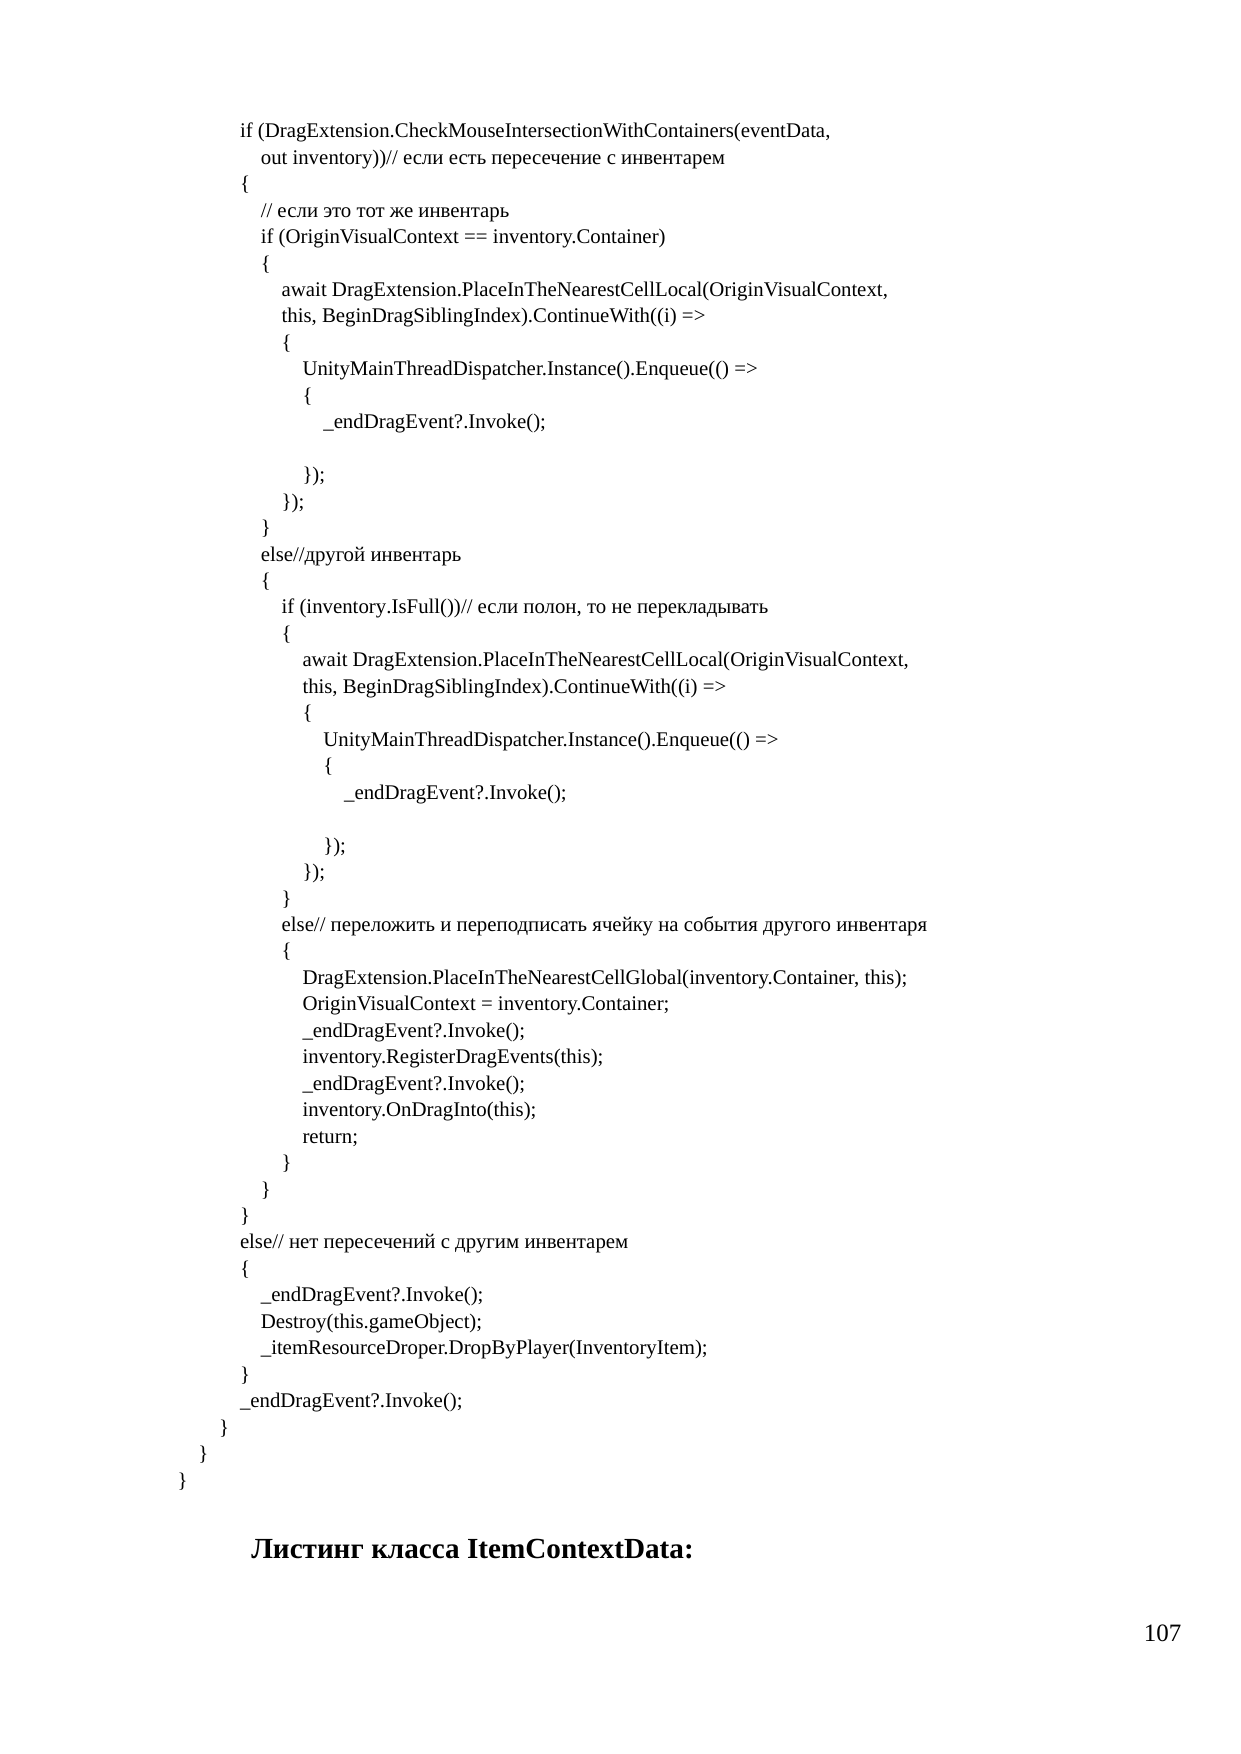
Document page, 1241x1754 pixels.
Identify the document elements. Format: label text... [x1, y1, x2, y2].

text _endDragEvent?.Invoke(); [177, 1282, 1181, 1306]
text // если это тот же инвентарь [177, 197, 1181, 222]
text DragExtension.PlaceInTheNearestCellGlobal(inventory.Container, this); [177, 965, 1181, 989]
text { [177, 1256, 1181, 1280]
text } [177, 1176, 1181, 1201]
text _endDragEvent?.Invoke(); [177, 1071, 1181, 1095]
text } [177, 1441, 1181, 1465]
text UnityMainThreadDispatcher.Instance().Enqueue(() => [177, 727, 1181, 751]
text } [177, 1467, 1181, 1492]
text await DragExtension.PlaceInTheNearestCellLocal(OriginVisualContext, [177, 277, 1181, 301]
text } [177, 515, 1181, 539]
text else// переложить и переподписать ячейку на события другого инвентаря [177, 912, 1181, 936]
text _endDragEvent?.Invoke(); [177, 1388, 1181, 1412]
text await DragExtension.PlaceInTheNearestCellLocal(OriginVisualContext, [177, 647, 1181, 671]
text { [177, 753, 1181, 777]
text OriginVisualContext = inventory.Container; [177, 991, 1181, 1015]
text else// нет пересечений с другим инвентарем [177, 1229, 1181, 1253]
text return; [177, 1123, 1181, 1148]
text { [177, 568, 1181, 592]
text }); [177, 859, 1181, 883]
text if (inventory.IsFull())// если полон, то не перекладывать [177, 594, 1181, 618]
text inventory.OnDragInto(this); [177, 1097, 1181, 1121]
text } [177, 1150, 1181, 1174]
text }); [177, 462, 1181, 486]
text _endDragEvent?.Invoke(); [177, 409, 1181, 433]
text UnityMainThreadDispatcher.Instance().Enqueue(() => [177, 356, 1181, 380]
text inventory.RegisterDragEvents(this); [177, 1044, 1181, 1068]
text Листинг класса ItemContextData: [177, 1531, 1181, 1564]
text _itemResourceDroper.DropByPlayer(InventoryItem); [177, 1335, 1181, 1359]
text }); [177, 488, 1181, 513]
text this, BeginDragSiblingIndex).ContinueWith((i) => [177, 303, 1181, 327]
text { [177, 171, 1181, 195]
text } [177, 1414, 1181, 1439]
text } [177, 1203, 1181, 1227]
text { [177, 621, 1181, 645]
text { [177, 700, 1181, 724]
text { [177, 330, 1181, 354]
text _endDragEvent?.Invoke(); [177, 779, 1181, 804]
text } [177, 1362, 1181, 1386]
text out inventory))// если есть пересечение с инвентарем [177, 144, 1181, 169]
text else//другой инвентарь [177, 541, 1181, 566]
text if (DragExtension.CheckMouseIntersectionWithContainers(eventData, [177, 118, 1181, 142]
text { [177, 938, 1181, 962]
text }); [177, 832, 1181, 857]
text { [177, 383, 1181, 407]
text _endDragEvent?.Invoke(); [177, 1018, 1181, 1042]
text Destroy(this.gameObject); [177, 1309, 1181, 1333]
text { [177, 250, 1181, 274]
text this, BeginDragSiblingIndex).ContinueWith((i) => [177, 674, 1181, 698]
text if (OriginVisualContext == inventory.Container) [177, 224, 1181, 248]
text } [177, 885, 1181, 909]
